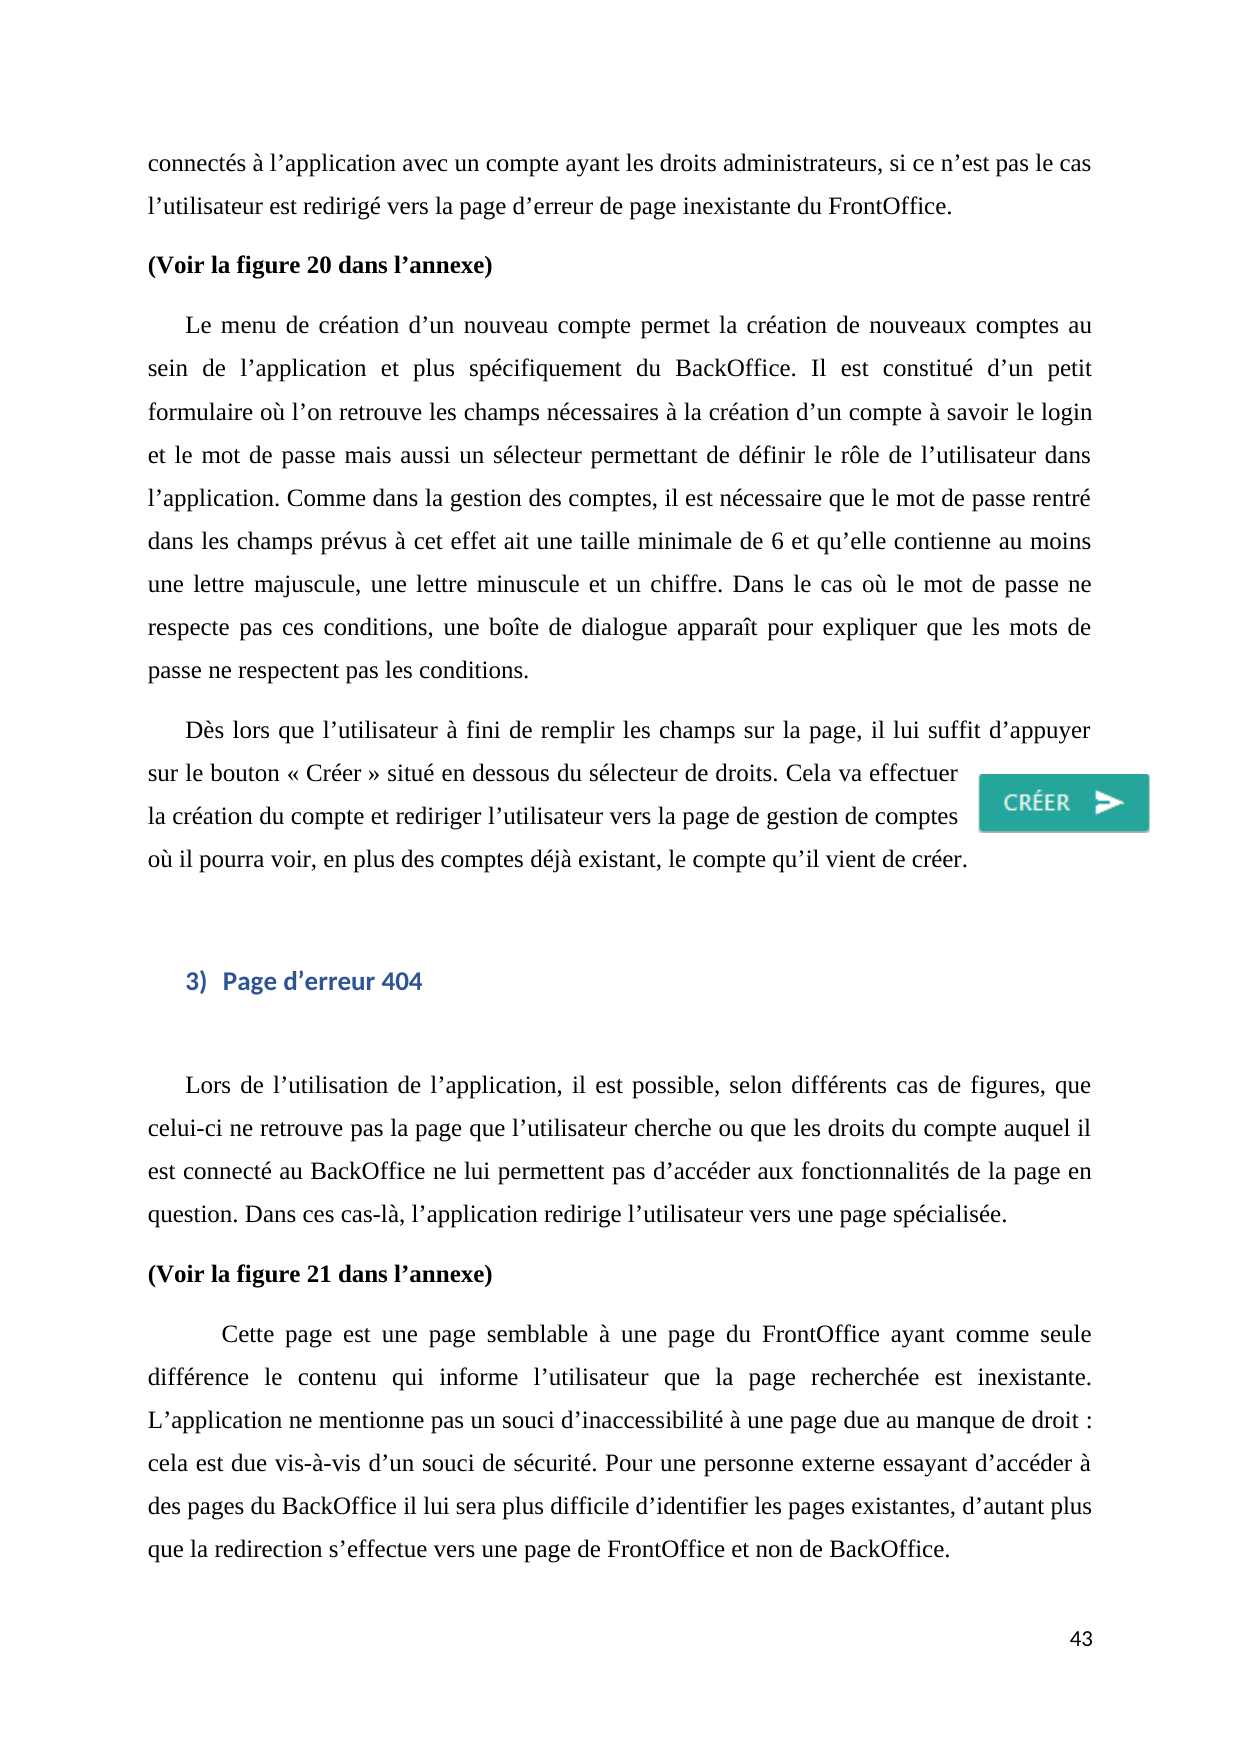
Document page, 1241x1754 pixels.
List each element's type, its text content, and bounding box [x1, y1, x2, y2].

subtitle Page d’erreur 404 [185, 964, 1093, 997]
text (Voir la figure 20 dans l’annexe) [148, 251, 1093, 279]
text Le menu de création d’un nouveau compte permet la création de nouveaux comptes au sein de l’application et plus spécifiquement du BackOffice. Il est constitué d’un petit formulaire où l’on retrouve les champs nécessaires à la création d’un compte à savoir le login et le mot de passe mais aussi un sélecteur permettant de définir le rôle de l’utilisateur dans l’application. Comme dans la gestion des comptes, il est nécessaire que le mot de passe rentré dans les champs prévus à cet effet ait une taille minimale de 6 et qu’elle contienne au moins une lettre majuscule, une lettre minuscule et un chiffre. Dans le cas où le mot de passe ne respecte pas ces conditions, une boîte de dialogue apparaît pour expliquer que les mots de passe ne respectent pas les conditions. [148, 310, 1093, 684]
text Cette page est une page semblable à une page du FrontOffice ayant comme seule différence le contenu qui informe l’utilisateur que la page recherchée est inexistante. L’application ne mentionne pas un souci d’inaccessibilité à une page due au manque de droit : cela est due vis-à-vis d’un souci de sécurité. Pour une personne externe essayant d’accéder à des pages du BackOffice il lui sera plus difficile d’identifier les pages existantes, d’autant plus que la redirection s’effectue vers une page de FrontOffice et non de BackOffice. [148, 1319, 1093, 1563]
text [148, 148, 1093, 219]
picture [978, 774, 1150, 833]
text Dès lors que l’utilisateur à fini de remplir les champs sur la page, il lui suffit d’appuyer sur le bouton « Créer » situé en dessous du sélecteur de droits. Cela va effectuer la création du compte et rediriger l’utilisateur vers la page de gestion de comptes où il pourra voir, en plus des comptes déjà existant, le compte qu’il vient de créer. [148, 715, 1093, 873]
text (Voir la figure 21 dans l’annexe) [148, 1259, 1093, 1288]
text Lors de l’utilisation de l’application, il est possible, selon différents cas de figures, que celui-ci ne retrouve pas la page que l’utilisateur cherche ou que les droits du compte auquel il est connecté au BackOffice ne lui permettent pas d’accéder aux fonctionnalités de la page en question. Dans ces cas-là, l’application redirige l’utilisateur vers une page spécialisée. [148, 1070, 1093, 1228]
